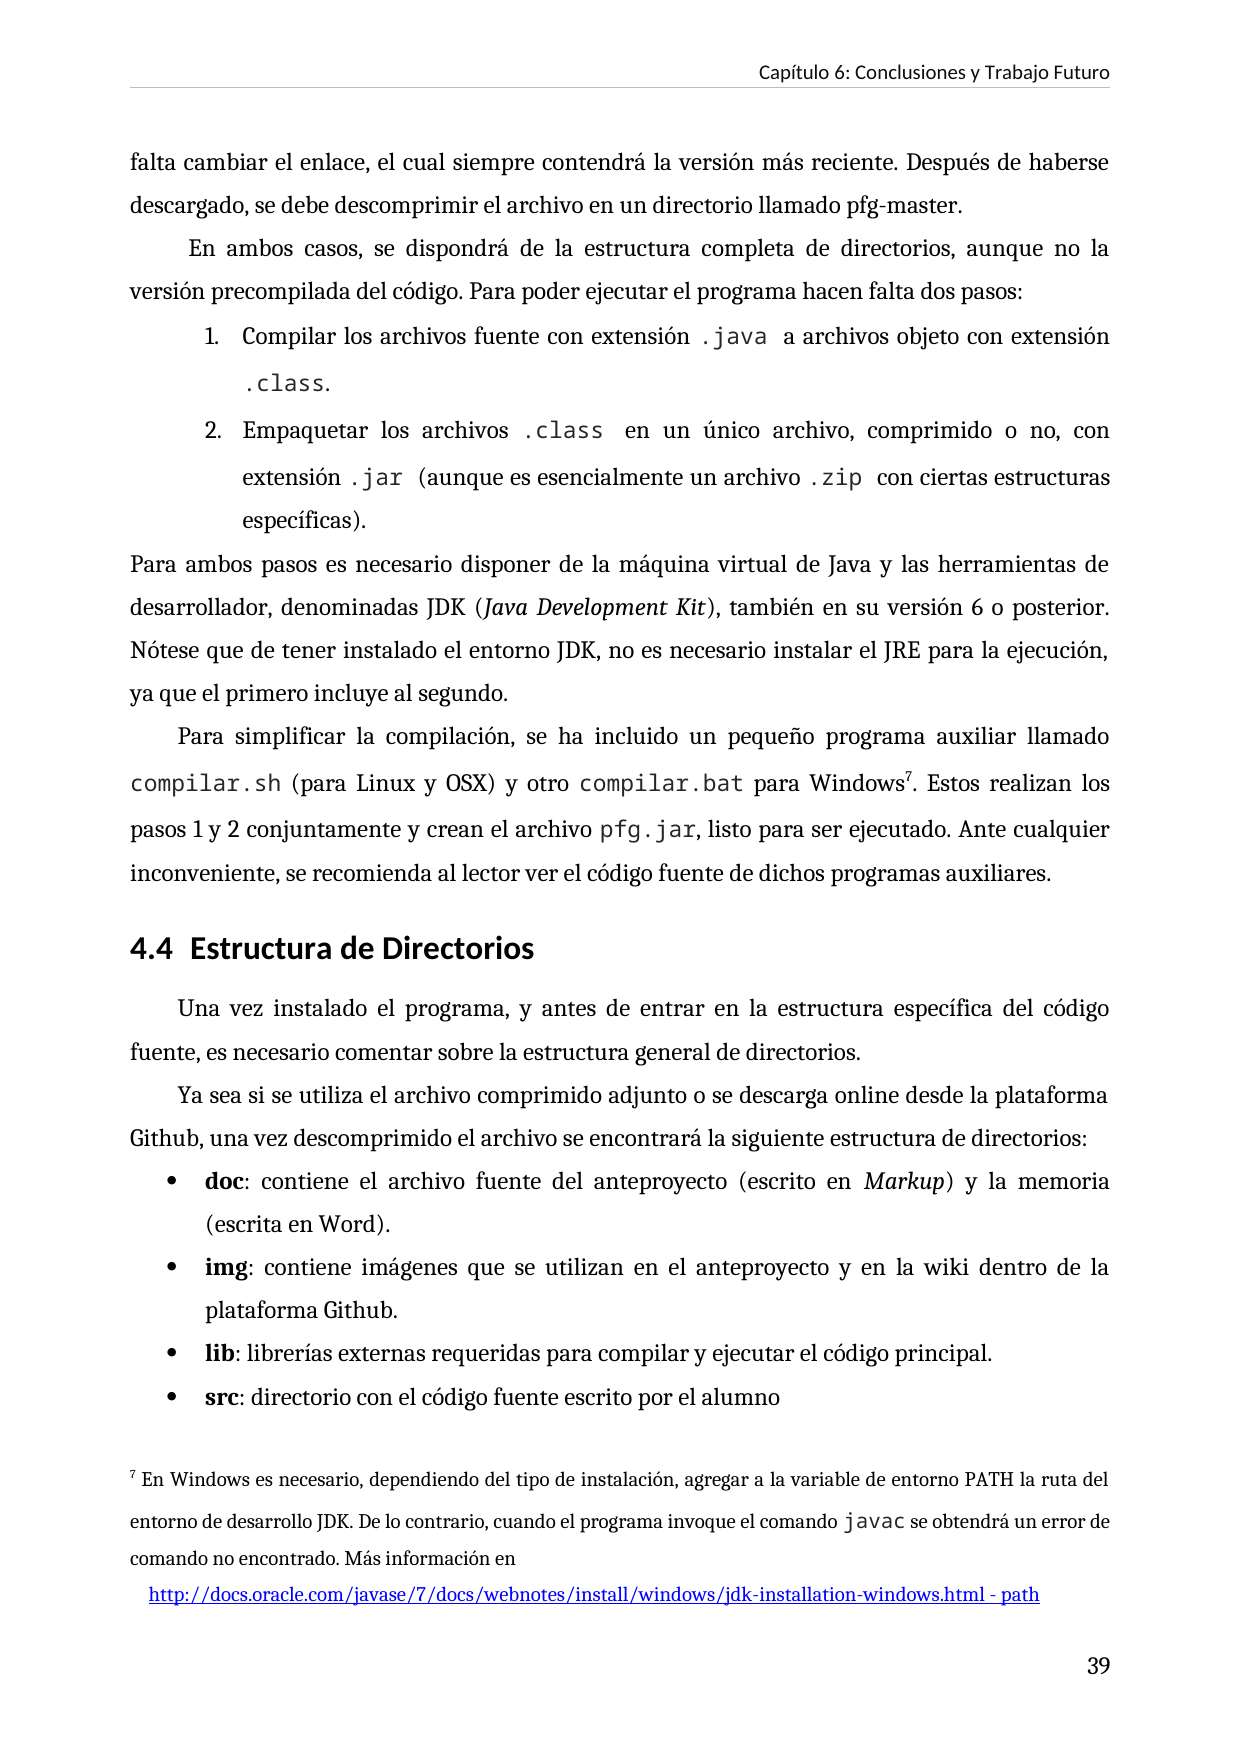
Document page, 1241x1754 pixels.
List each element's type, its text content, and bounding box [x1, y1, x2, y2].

text Una vez instalado el programa, y antes de entrar en la estructura específica del código fuente, es necesario comentar sobre la estructura general de directorios. [130, 994, 1110, 1066]
list src: directorio con el código fuente escrito por el alumno [167, 1382, 1110, 1411]
list lib: librerías externas requeridas para compilar y ejecutar el código principal. [167, 1339, 1110, 1368]
list doc: contiene el archivo fuente del anteproyecto (escrito en Markup) y la memoria (escrita en Word). [167, 1167, 1110, 1239]
text Para simplificar la compilación, se ha incluido un pequeño programa auxiliar llamado compilar.sh (para Linux y OSX) y otro compilar.bat para Windows. Estos realizan los pasos 1 y 2 conjuntamente y crean el archivo pfg.jar, listo para ser ejecutado. Ante cualquier inconveniente, se recomienda al lector ver el código fuente de dichos programas auxiliares. [130, 722, 1110, 888]
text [130, 148, 1110, 219]
text En ambos casos, se dispondrá de la estructura completa de directorios, aunque no la versión precompilada del código. Para poder ejecutar el programa hacen falta dos pasos: [130, 234, 1110, 306]
subtitle Estructura de Directorios [130, 927, 1110, 968]
list img: contiene imágenes que se utilizan en el anteproyecto y en la wiki dentro de la plataforma Github. [167, 1253, 1110, 1325]
list Compilar los archivos fuente con extensión .java a archivos objeto con extensión .class. [205, 320, 1110, 398]
text Ya sea si se utiliza el archivo comprimido adjunto o se descarga online desde la plataforma Github, una vez descomprimido el archivo se encontrará la siguiente estructura de directorios: [130, 1081, 1110, 1152]
text Para ambos pasos es necesario disponer de la máquina virtual de Java y las herramientas de desarrollador, denominadas JDK (Java Development Kit), también en su versión 6 o posterior. Nótese que de tener instalado el entorno JDK, no es necesario instalar el JRE para la ejecución, ya que el primero incluye al segundo. [130, 549, 1110, 708]
list Empaquetar los archivos .class en un único archivo, comprimido o no, con extensión .jar (aunque es esencialmente un archivo .zip con ciertas estructuras específicas). [205, 414, 1110, 535]
